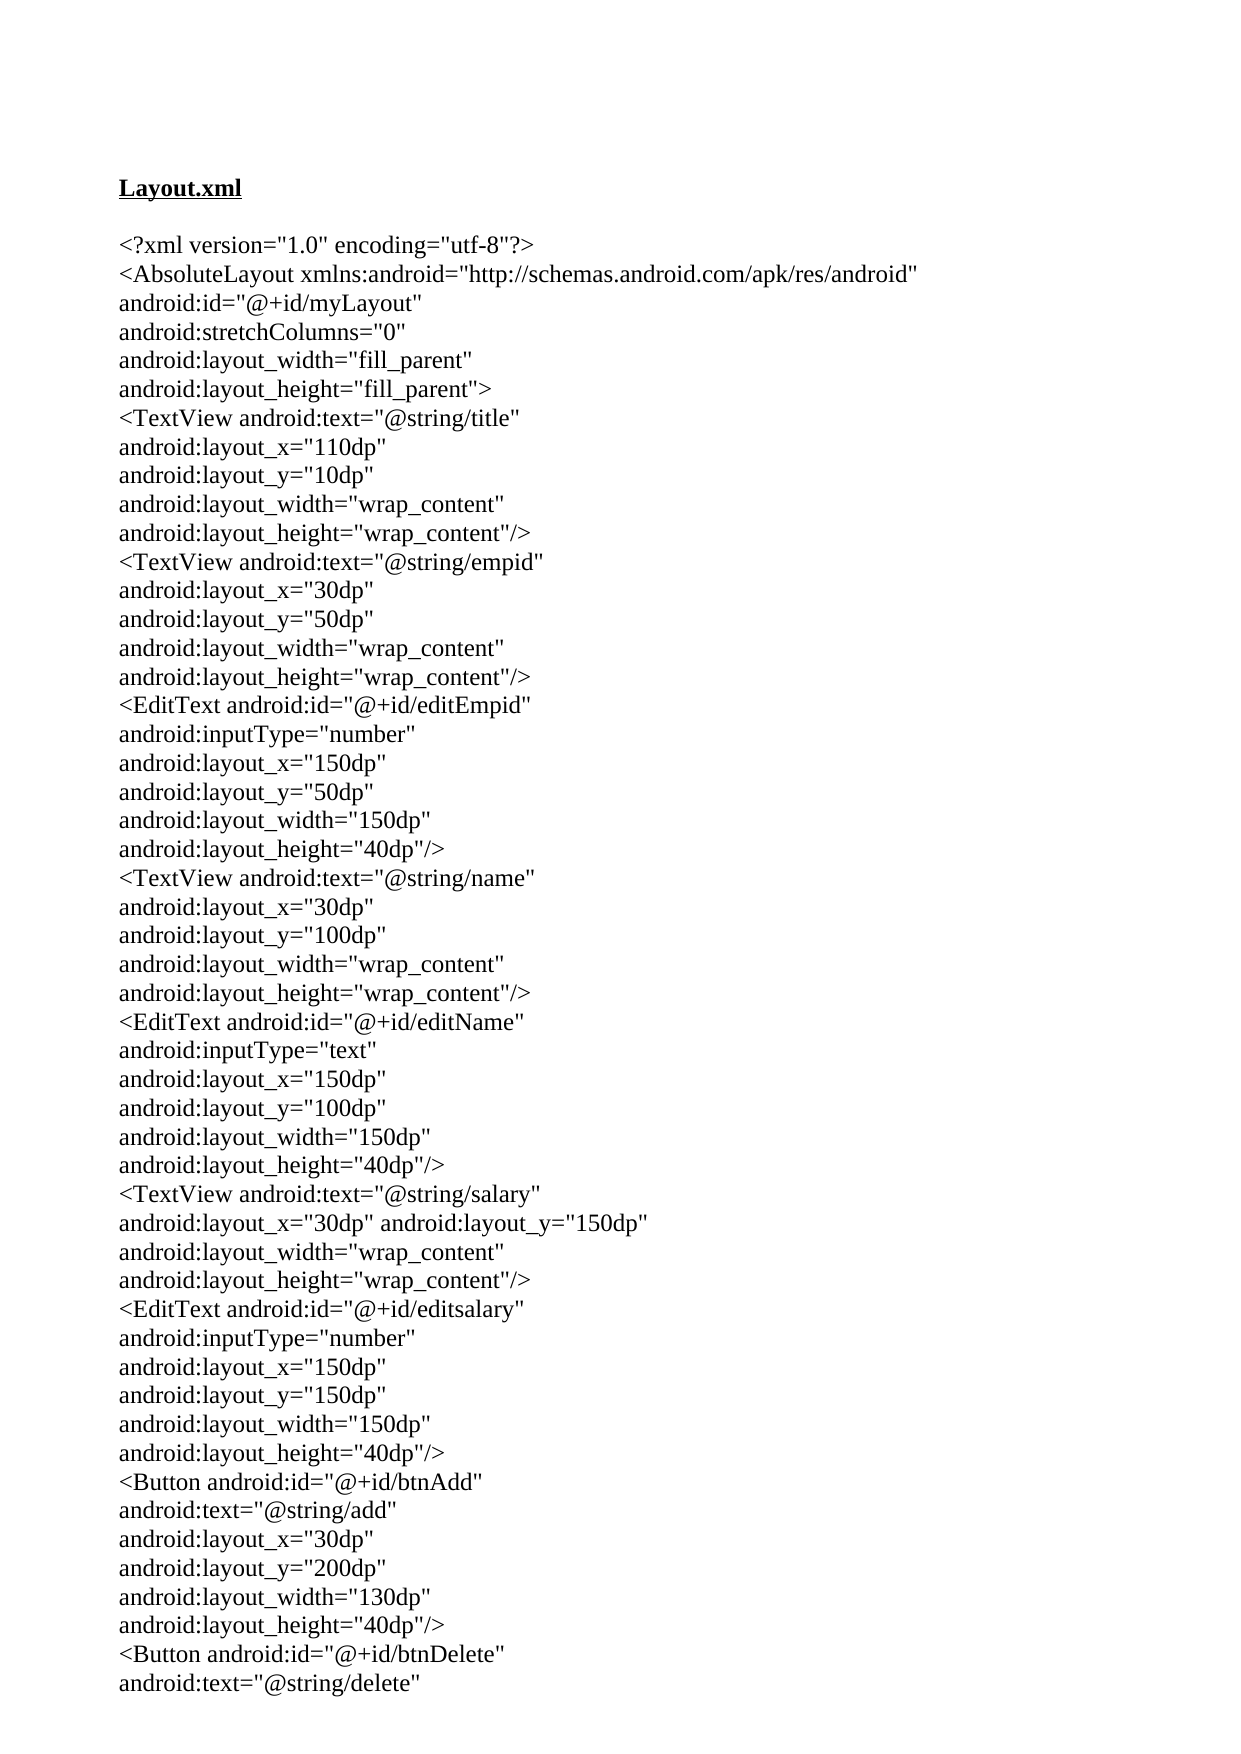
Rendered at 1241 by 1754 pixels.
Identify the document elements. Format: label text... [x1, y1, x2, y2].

text android:layout_x="30dp" [119, 576, 1201, 604]
text android:layout_height="40dp"/> [119, 1438, 1201, 1467]
text android:layout_x="150dp" [119, 748, 1201, 777]
text android:stretchColumns="0" [119, 317, 1201, 346]
text <TextView android:text="@string/title" [119, 403, 1201, 432]
text android:text="@string/delete" [119, 1668, 1201, 1697]
text android:layout_height="wrap_content"/> [119, 518, 1201, 547]
text <EditText android:id="@+id/editName" [119, 1007, 1201, 1036]
text <EditText android:id="@+id/editEmpid" [119, 691, 1201, 719]
text android:layout_y="50dp" [119, 777, 1201, 806]
text <Button android:id="@+id/btnAdd" [119, 1467, 1201, 1496]
text <?xml version="1.0" encoding="utf-8"?> [119, 231, 1201, 259]
text android:layout_width="fill_parent" [119, 346, 1201, 374]
text <EditText android:id="@+id/editsalary" [119, 1294, 1201, 1323]
text android:layout_height="wrap_content"/> [119, 978, 1201, 1007]
text android:layout_x="150dp" [119, 1352, 1201, 1381]
text <AbsoluteLayout xmlns:android="http://schemas.android.com/apk/res/android" [119, 259, 1201, 288]
text android:layout_height="wrap_content"/> [119, 1266, 1201, 1294]
text android:layout_height="fill_parent"> [119, 374, 1201, 403]
text android:layout_y="150dp" [119, 1381, 1201, 1409]
text Layout.xml [119, 173, 1201, 202]
text android:inputType="number" [119, 719, 1201, 748]
text android:id="@+id/myLayout" [119, 288, 1201, 317]
text android:layout_y="100dp" [119, 1093, 1201, 1122]
text android:layout_height="40dp"/> [119, 834, 1201, 863]
text android:layout_y="200dp" [119, 1553, 1201, 1582]
text android:layout_x="150dp" [119, 1064, 1201, 1093]
text android:layout_width="wrap_content" [119, 949, 1201, 978]
text android:layout_width="wrap_content" [119, 489, 1201, 518]
text android:layout_x="30dp" [119, 892, 1201, 921]
text android:layout_width="150dp" [119, 1409, 1201, 1438]
text android:layout_x="30dp" android:layout_y="150dp" [119, 1208, 1201, 1237]
text android:layout_width="150dp" [119, 1122, 1201, 1151]
text android:layout_x="30dp" [119, 1524, 1201, 1553]
text android:layout_height="wrap_content"/> [119, 662, 1201, 691]
text android:layout_y="50dp" [119, 604, 1201, 633]
text android:layout_width="wrap_content" [119, 1237, 1201, 1266]
text android:layout_width="150dp" [119, 806, 1201, 834]
text android:text="@string/add" [119, 1496, 1201, 1524]
text android:layout_height="40dp"/> [119, 1611, 1201, 1639]
text <TextView android:text="@string/name" [119, 863, 1201, 892]
text android:inputType="text" [119, 1036, 1201, 1064]
text android:layout_width="wrap_content" [119, 633, 1201, 662]
text android:inputType="number" [119, 1323, 1201, 1352]
text android:layout_y="10dp" [119, 461, 1201, 489]
text android:layout_y="100dp" [119, 921, 1201, 949]
text android:layout_width="130dp" [119, 1582, 1201, 1611]
text <Button android:id="@+id/btnDelete" [119, 1639, 1201, 1668]
text <TextView android:text="@string/empid" [119, 547, 1201, 576]
text android:layout_height="40dp"/> [119, 1151, 1201, 1179]
text <TextView android:text="@string/salary" [119, 1179, 1201, 1208]
text android:layout_x="110dp" [119, 432, 1201, 461]
